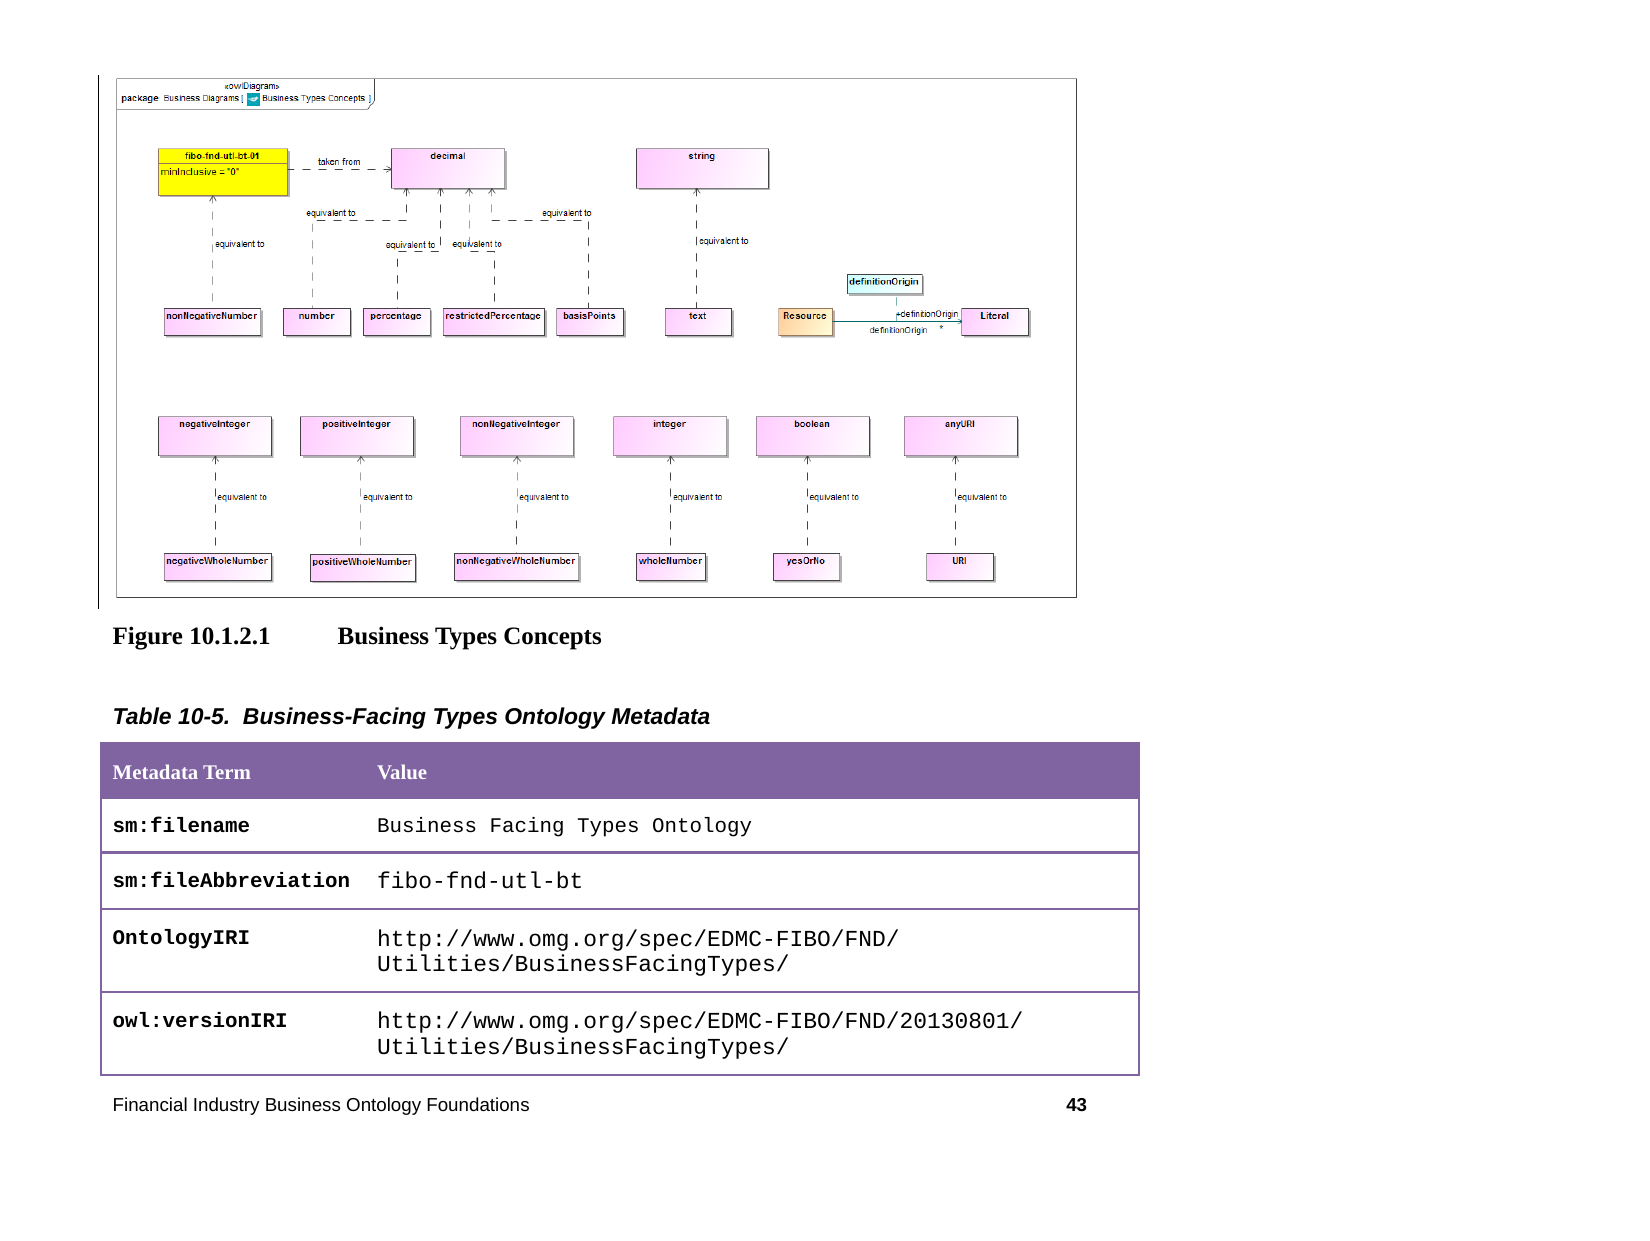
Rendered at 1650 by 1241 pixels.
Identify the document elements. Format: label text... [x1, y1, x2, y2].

table_cell http://www.omg.org/spec/EDMC-FIBO/FND/ Utilities/BusinessFacingTypes/ [366, 910, 1138, 991]
table_cell http://www.omg.org/spec/EDMC-FIBO/FND/20130801/ Utilities/BusinessFacingTypes/ [366, 993, 1138, 1074]
table_cell fibo-fnd-utl-bt [366, 854, 1138, 908]
picture [112, 75, 1088, 609]
table_cell OntologyIRI [102, 910, 366, 991]
text Figure 10.1.2.1 Business Types Concepts [112, 621, 1477, 650]
text Table 10-5. Business-Facing Types Ontology Metadata [112, 703, 1477, 729]
table_header Value [366, 744, 1138, 797]
table_cell owl:versionIRI [102, 993, 366, 1074]
table_cell sm:filename [102, 799, 366, 851]
table_cell Business Facing Types Ontology [366, 799, 1138, 851]
table_header Metadata Term [102, 744, 366, 797]
table_cell sm:fileAbbreviation [102, 854, 366, 908]
